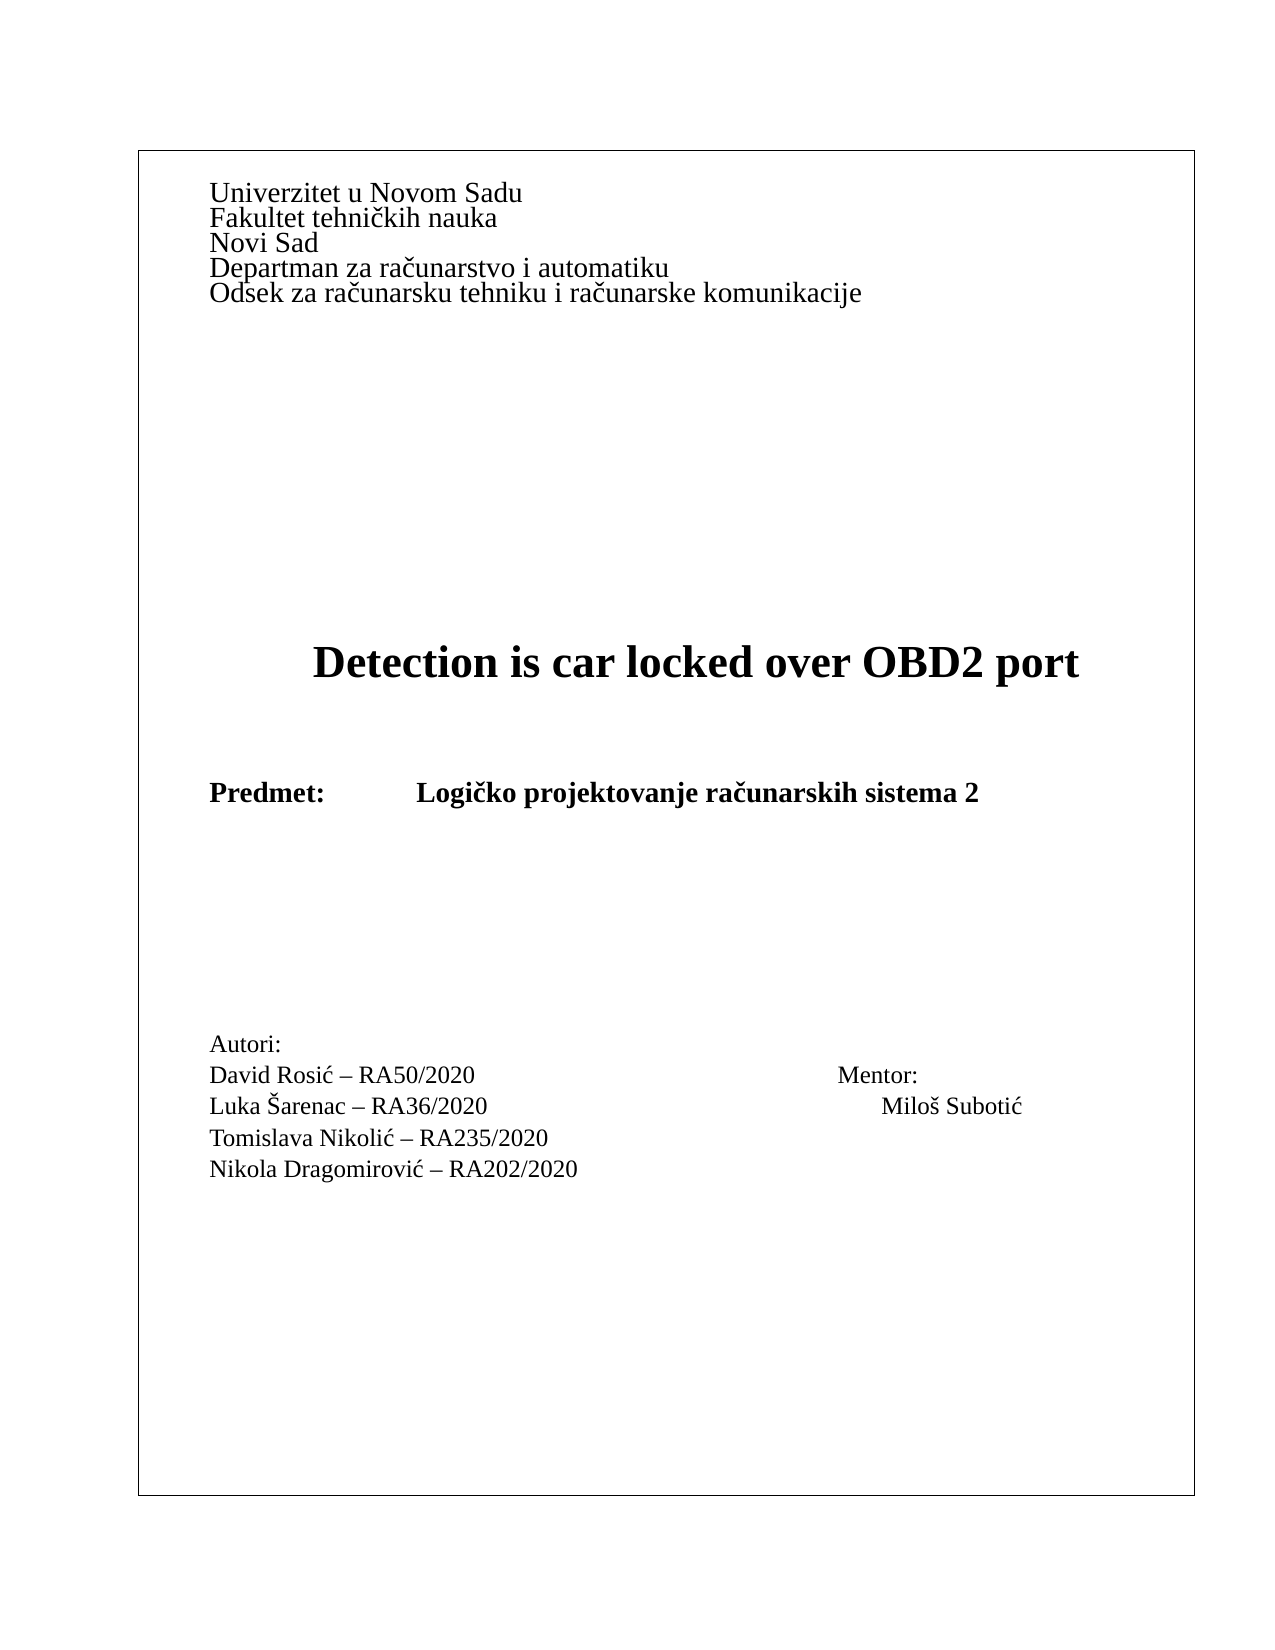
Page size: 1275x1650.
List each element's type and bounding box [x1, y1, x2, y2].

table_header [139, 151, 1194, 1495]
